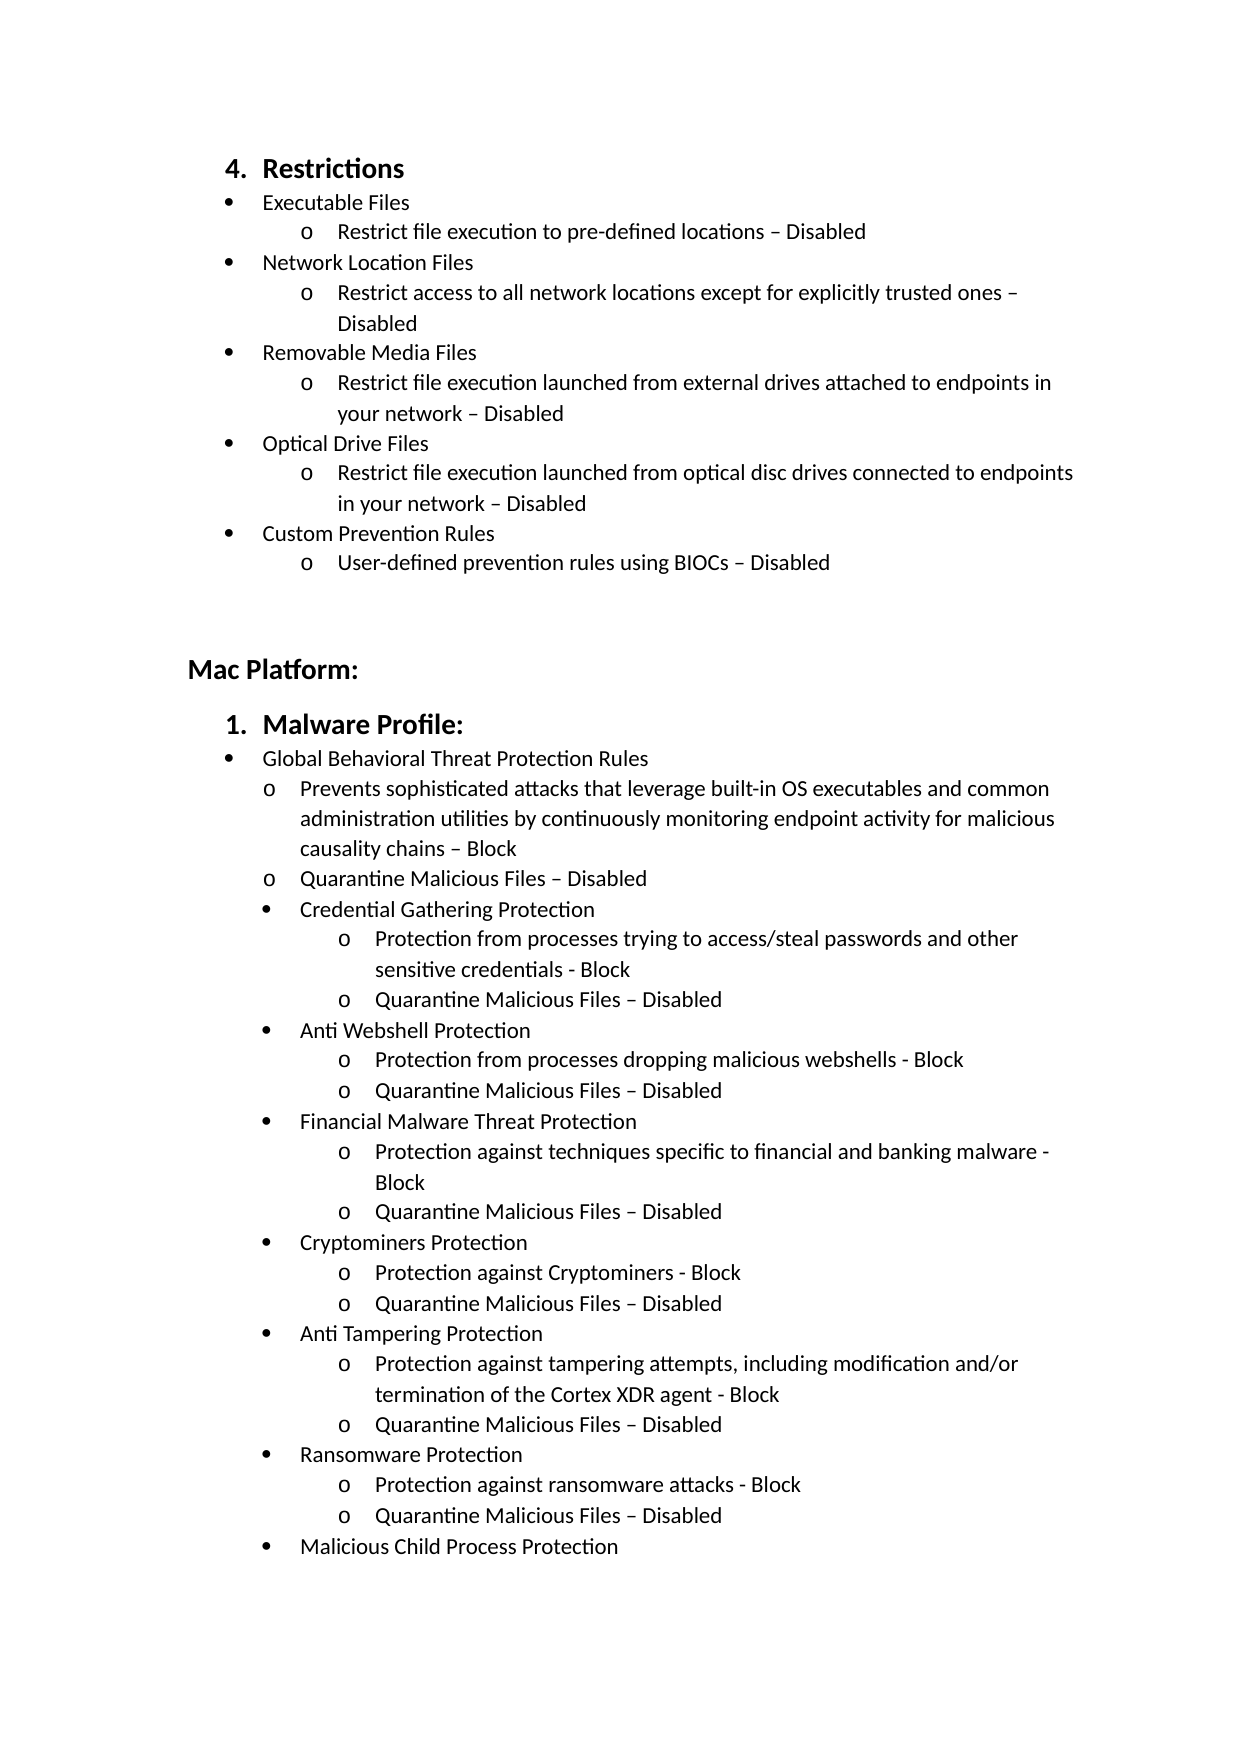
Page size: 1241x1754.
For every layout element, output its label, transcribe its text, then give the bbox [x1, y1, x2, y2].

list Ransomware Protection [262, 1441, 1090, 1468]
list Quarantine Malicious Files – Disabled [337, 985, 1090, 1014]
list Anti Tampering Protection [262, 1319, 1090, 1347]
list Credential Gathering Protection [262, 895, 1090, 923]
list Custom Prevention Rules [225, 519, 1090, 547]
list Anti Webshell Protection [262, 1016, 1090, 1044]
list Quarantine Malicious Files – Disabled [337, 1197, 1090, 1226]
list Cryptominers Protection [262, 1228, 1090, 1256]
list Removable Media Files [225, 338, 1090, 366]
list Global Behavioral Threat Protection Rules [225, 744, 1090, 772]
list Malware Profile: [225, 706, 1090, 742]
list Optical Drive Files [225, 429, 1090, 457]
list Restrict file execution to pre-defined locations – Disabled [300, 217, 1090, 247]
list Quarantine Malicious Files – Disabled [262, 864, 1090, 893]
list Restrict access to all network locations except for explicitly trusted ones – Disabled [300, 278, 1090, 337]
list Quarantine Malicious Files – Disabled [337, 1076, 1090, 1105]
list Restrict file execution launched from optical disc drives connected to endpoints in your network – Disabled [300, 458, 1090, 517]
list Executable Files [225, 188, 1090, 216]
list Protection against Cryptominers - Block [337, 1258, 1090, 1287]
list Malicious Child Process Protection [262, 1532, 1090, 1560]
list Restrict file execution launched from external drives attached to endpoints in your network – Disabled [300, 368, 1090, 427]
list Quarantine Malicious Files – Disabled [337, 1501, 1090, 1530]
list User-defined prevention rules using BIOCs – Disabled [300, 548, 1090, 578]
list Quarantine Malicious Files – Disabled [337, 1410, 1090, 1439]
text Mac Platform: [187, 651, 1090, 687]
list Protection against techniques specific to financial and banking malware - Block [337, 1137, 1090, 1196]
list Financial Malware Threat Protection [262, 1107, 1090, 1135]
list Protection from processes dropping malicious webshells - Block [337, 1045, 1090, 1074]
list Network Location Files [225, 248, 1090, 276]
list Quarantine Malicious Files – Disabled [337, 1289, 1090, 1318]
list Protection against tampering attempts, including modification and/or termination of the Cortex XDR agent - Block [337, 1349, 1090, 1408]
list Restrictions [225, 150, 1090, 186]
list Protection against ransomware attacks - Block [337, 1470, 1090, 1499]
list Protection from processes trying to access/steal passwords and other sensitive credentials - Block [337, 924, 1090, 983]
list Prevents sophisticated attacks that leverage built-in OS executables and common administration utilities by continuously monitoring endpoint activity for malicious causality chains – Block [262, 774, 1090, 862]
